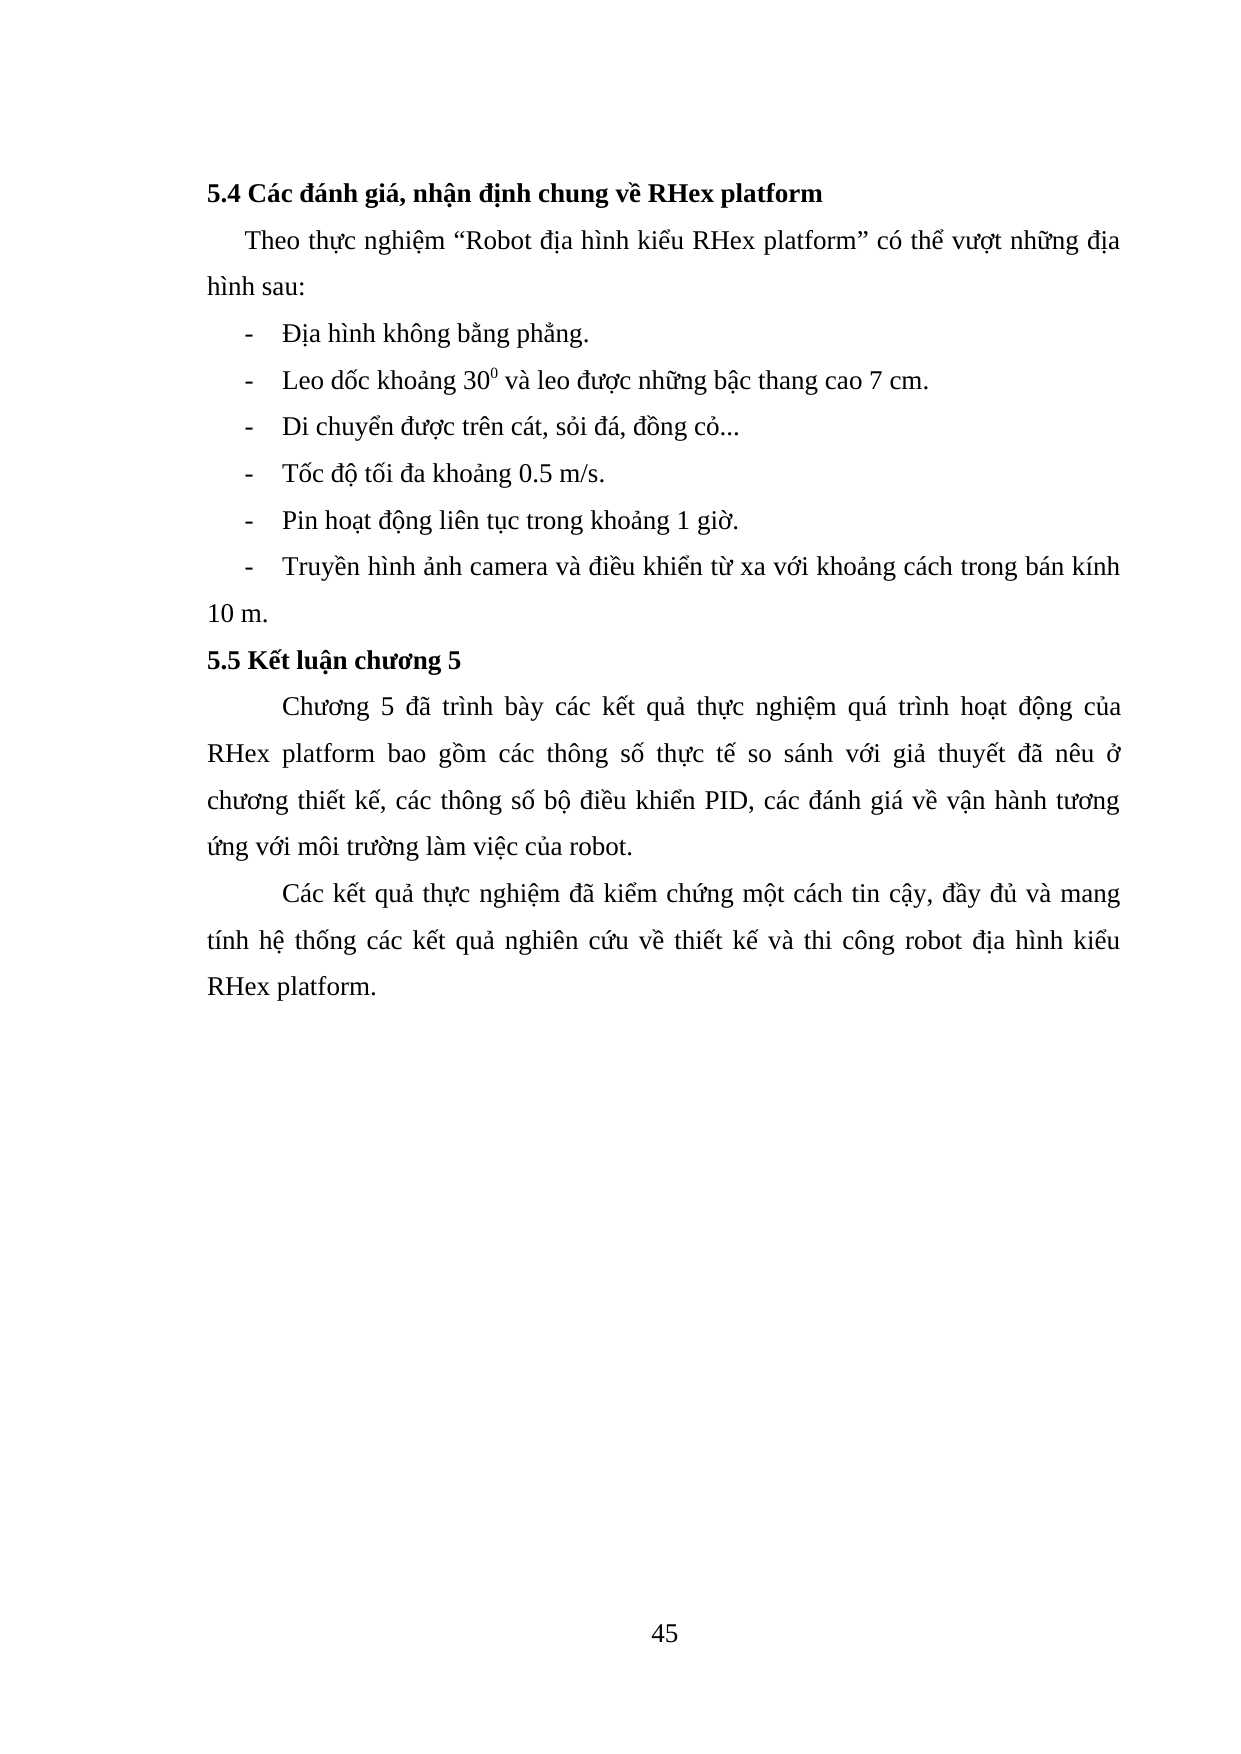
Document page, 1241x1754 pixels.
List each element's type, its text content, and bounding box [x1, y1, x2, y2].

list Di chuyển được trên cát, sỏi đá, đồng cỏ... [244, 411, 1122, 442]
list Pin hoạt động liên tục trong khoảng 1 giờ. [244, 504, 1122, 535]
list Leo dốc khoảng 300 và leo được những bậc thang cao 7 cm. [244, 364, 1122, 395]
text Theo thực nghiệm “Robot địa hình kiểu RHex platform” có thể vượt những địa hình sau: [207, 224, 1122, 302]
list Tốc độ tối đa khoảng 0.5 m/s. [244, 457, 1122, 488]
subtitle 5.4 Các đánh giá, nhận định chung về RHex platform [207, 177, 1122, 208]
list Truyền hình ảnh camera và điều khiển từ xa với khoảng cách trong bán kính 10 m. [207, 551, 1122, 628]
text 5.5 Kết luận chương 5 [207, 644, 1122, 675]
text Chương 5 đã trình bày các kết quả thực nghiệm quá trình hoạt động của RHex platform bao gồm các thông số thực tế so sánh với giả thuyết đã nêu ở chương thiết kế, các thông số bộ điều khiển PID, các đánh giá về vận hành tương ứng với môi trường làm việc của robot. [207, 691, 1122, 862]
list Địa hình không bằng phẳng. [244, 317, 1122, 348]
text Các kết quả thực nghiệm đã kiểm chứng một cách tin cậy, đầy đủ và mang tính hệ thống các kết quả nghiên cứu về thiết kế và thi công robot địa hình kiểu RHex platform. [207, 877, 1122, 1002]
